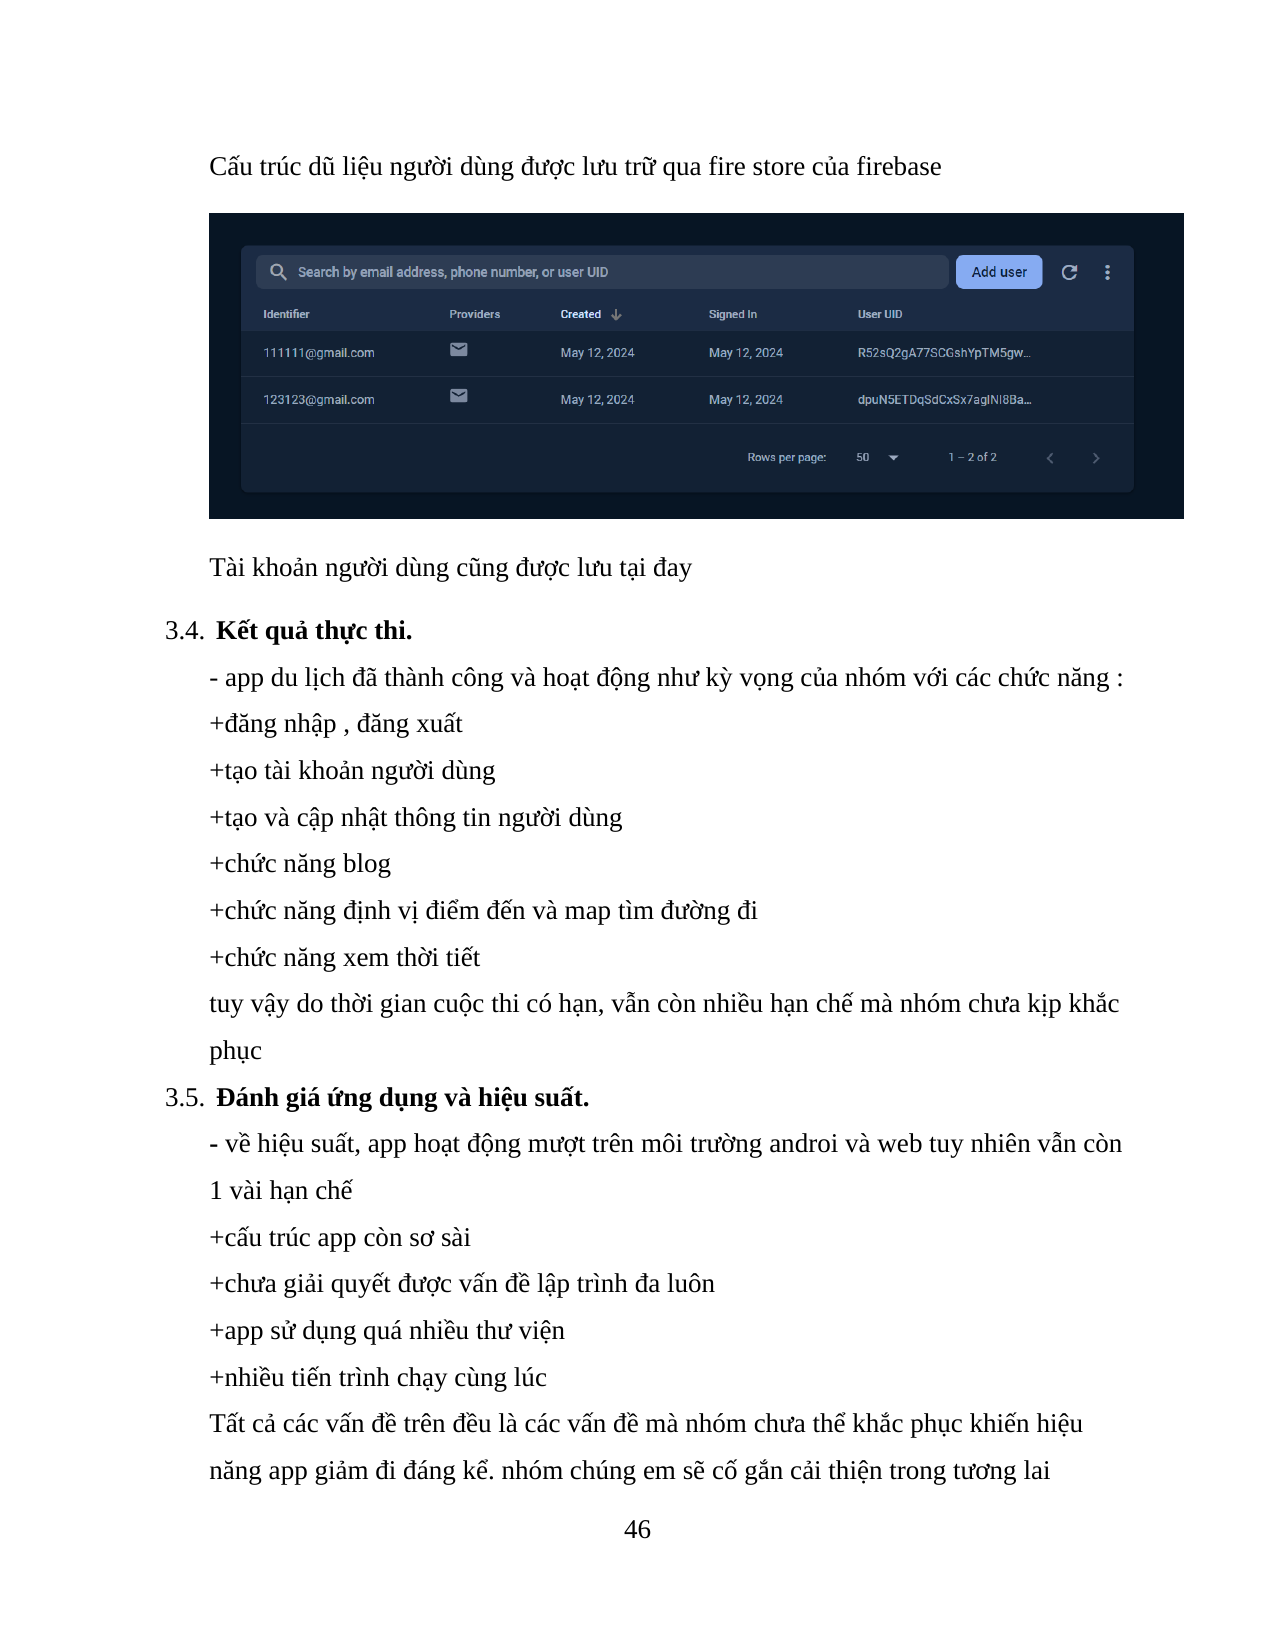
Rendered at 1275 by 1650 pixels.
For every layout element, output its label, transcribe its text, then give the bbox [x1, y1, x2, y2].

list +cấu trúc app còn sơ sài [209, 1221, 1125, 1252]
list +đăng nhập , đăng xuất [209, 707, 1125, 738]
list +app sử dụng quá nhiều thư viện [209, 1314, 1125, 1345]
list Kết quả thực thi. - app du lịch đã thành công và hoạt động như kỳ vọng của nhóm với các chức năng : [165, 614, 1125, 692]
list +chức năng định vị điểm đến và map tìm đường đi [209, 894, 1125, 925]
list +chức năng blog [209, 847, 1125, 878]
picture [209, 213, 1184, 519]
list +chức năng xem thời tiết tuy vậy do thời gian cuộc thi có hạn, vẫn còn nhiều hạn chế mà nhóm chưa kịp khắc phục [209, 941, 1125, 1065]
list Đánh giá ứng dụng và hiệu suất. - về hiệu suất, app hoạt động mượt trên môi trường androi và web tuy nhiên vẫn còn 1 vài hạn chế [165, 1081, 1125, 1205]
list +tạo tài khoản người dùng [209, 754, 1125, 785]
list Tất cả các vấn đề trên đều là các vấn đề mà nhóm chưa thể khắc phục khiến hiệu năng app giảm đi đáng kể. nhóm chúng em sẽ cố gắn cải thiện trong tương lai [209, 1407, 1125, 1485]
text Cấu trúc dũ liệu người dùng được lưu trữ qua fire store của firebase [209, 150, 1125, 181]
list +tạo và cập nhật thông tin người dùng [209, 801, 1125, 832]
list +nhiều tiến trình chạy cùng lúc [209, 1361, 1125, 1392]
text Tài khoản người dùng cũng được lưu tại đay [209, 551, 1125, 582]
list +chưa giải quyết được vấn đề lập trình đa luôn [209, 1267, 1125, 1298]
